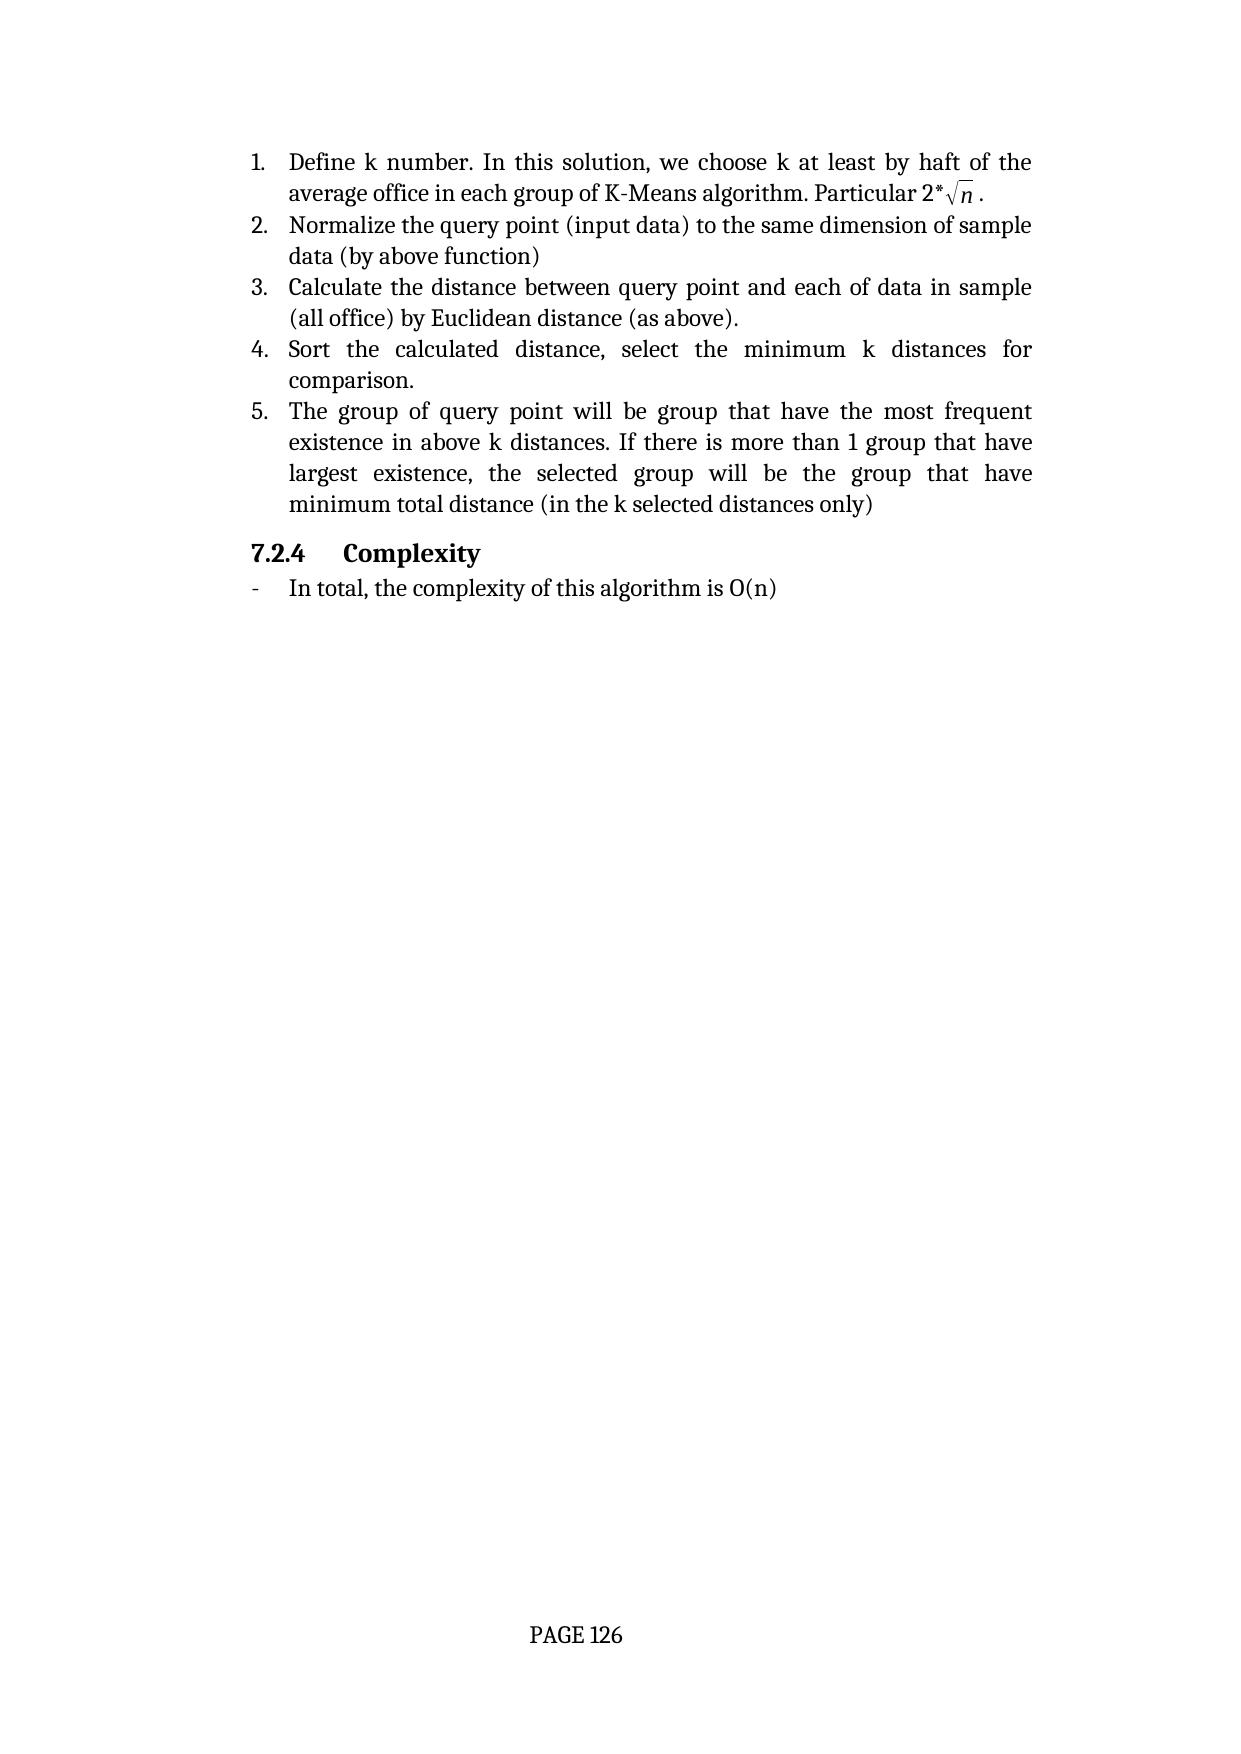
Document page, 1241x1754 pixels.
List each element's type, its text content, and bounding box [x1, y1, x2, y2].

list Calculate the distance between query point and each of data in sample (all office) by Euclidean distance (as above). [251, 273, 1033, 333]
list In total, the complexity of this algorithm is O(n) [251, 574, 1033, 602]
list Sort the calculated distance, select the minimum k distances for comparison. [251, 335, 1033, 395]
list Define k number. In this solution, we choose k at least by haft of the average office in each group of K-Means algorithm. Particular 2* . [251, 148, 1033, 208]
list The group of query point will be group that have the most frequent existence in above k distances. If there is more than 1 group that have largest existence, the selected group will be the group that have minimum total distance (in the k selected distances only) [251, 397, 1033, 519]
subtitle Complexity [251, 538, 1033, 569]
list Normalize the query point (input data) to the same dimension of sample data (by above function) [251, 211, 1033, 271]
